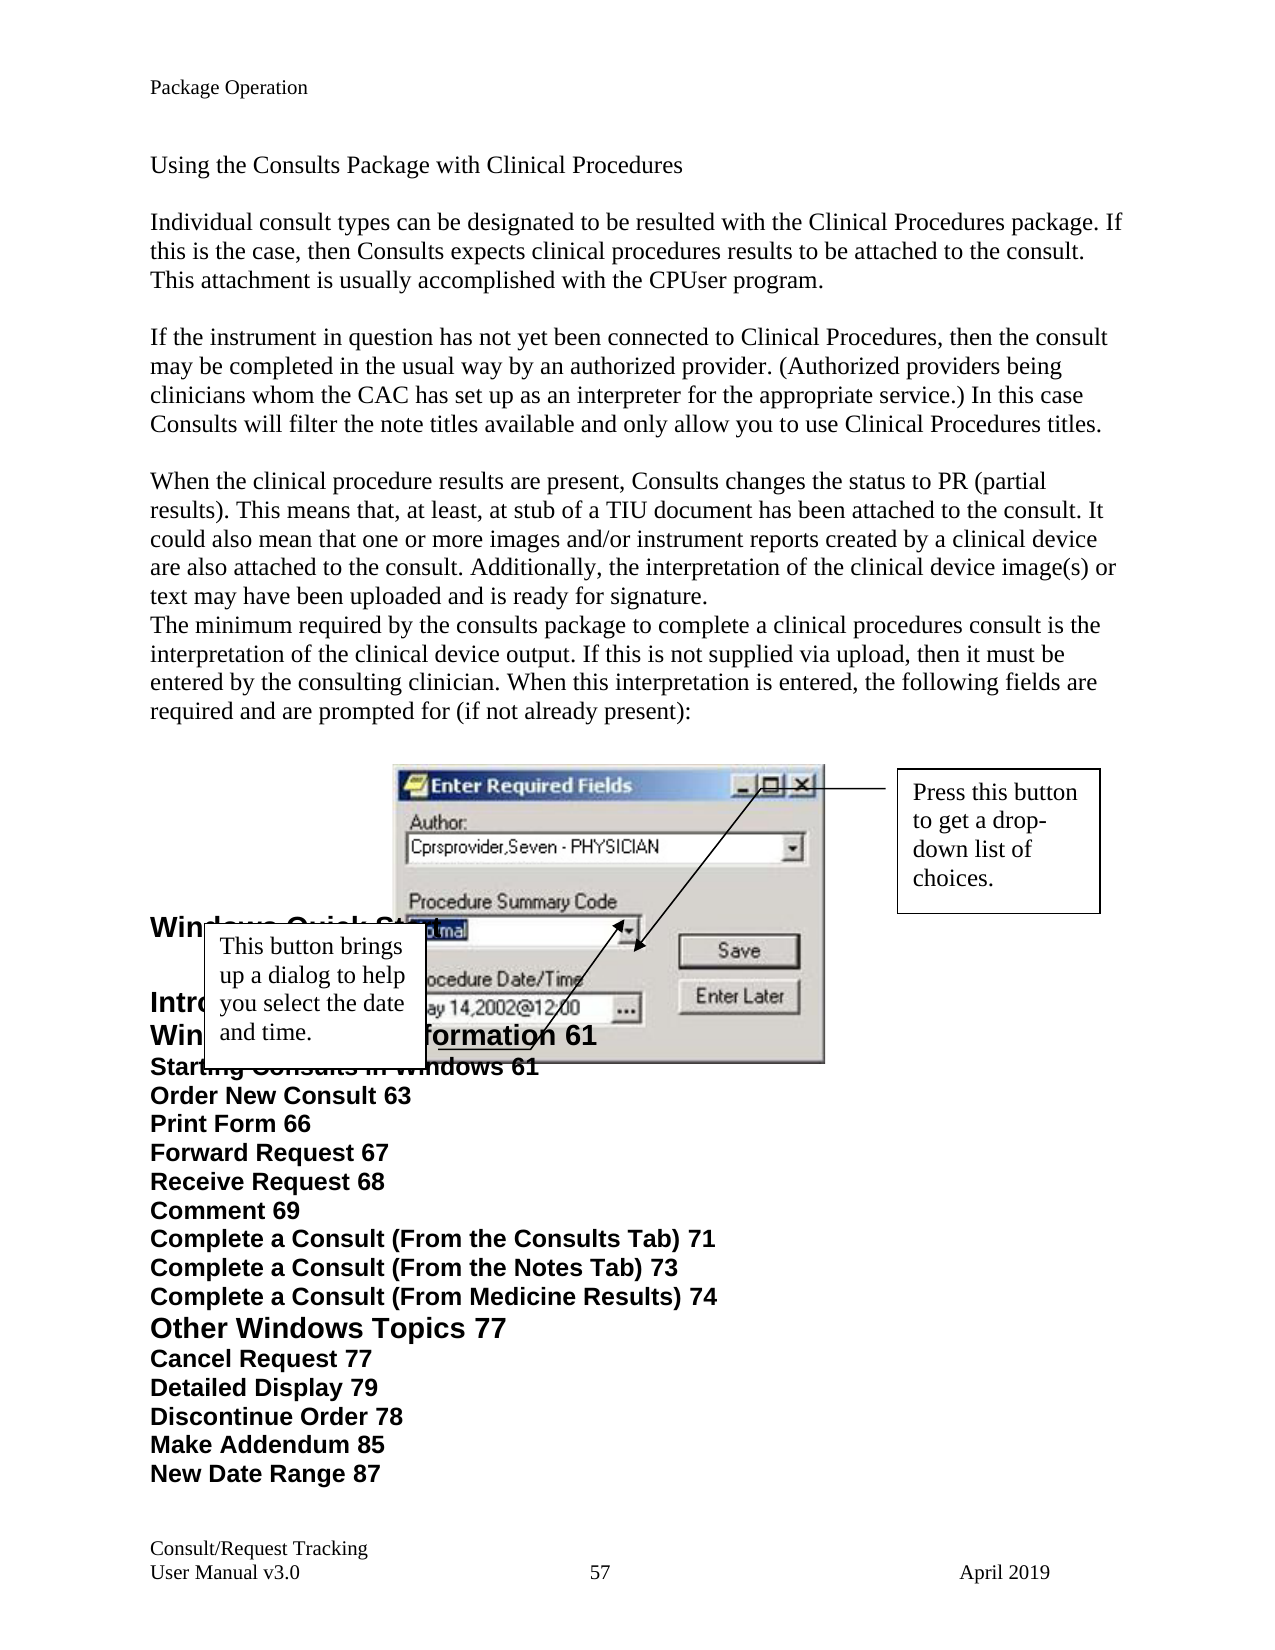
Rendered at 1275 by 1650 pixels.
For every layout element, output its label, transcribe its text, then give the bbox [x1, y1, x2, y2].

picture [427, 943, 605, 985]
picture [669, 790, 826, 910]
text When the clinical procedure results are present, Consults changes the status to PR (partial results). This means that, at least, at stub of a TIU document has been attached to the consult. It could also mean that one or more images and/or instrument reports created by a clinical device are also attached to the consult. Additionally, the interpretation of the clinical device image(s) or text may have been uploaded and is ready for signature. [150, 466, 1125, 610]
subtitle Windows Quick Start [643, 910, 1125, 943]
subtitle Forward Request 66 [150, 1138, 1125, 1167]
subtitle Receive Request 67 [150, 1167, 1125, 1196]
subtitle Complete a Consult (From Medicine Results) 74 [150, 1282, 1125, 1311]
subtitle Using the Consults Package with Clinical Procedures [150, 150, 1125, 179]
subtitle Introduction 59 [150, 985, 204, 1018]
subtitle Introduction 59 [555, 985, 1125, 1018]
subtitle Comment 68 [150, 1196, 1125, 1224]
picture [579, 943, 826, 985]
subtitle Discontinue Order 77 [150, 1402, 1125, 1430]
text The minimum required by the consults package to complete a clinical procedures consult is the interpretation of the clinical device output. If this is not supplied via upload, then it must be entered by the consulting clinician. When this interpretation is entered, the following fields are required and are prompted for (if not already present): [150, 610, 1125, 725]
subtitle Windows Flow of Information 60 [150, 1018, 204, 1052]
subtitle Starting Consults in Windows 60 [150, 1052, 1125, 1081]
text Individual consult types can be designated to be resulted with the Clinical Procedures package. If this is the case, then Consults expects clinical procedures results to be attached to the consult. This attachment is usually accomplished with the CPUser program. [150, 207, 1125, 294]
subtitle Complete a Consult (From the Consults Tab) 70 [150, 1224, 1125, 1253]
subtitle Windows Flow of Information 60 [427, 1018, 1125, 1052]
subtitle Cancel Request 76 [150, 1344, 1125, 1373]
subtitle Detailed Display 78 [150, 1373, 1125, 1402]
subtitle Order New Consult 63 [150, 1081, 1125, 1109]
subtitle Print Form 65 [150, 1109, 1125, 1138]
subtitle Introduction 59 [427, 985, 575, 1018]
subtitle New Date Range 86 [150, 1459, 1125, 1488]
text If the instrument in question has not yet been connected to Clinical Procedures, then the consult may be completed in the usual way by an authorized provider. (Authorized providers being clinicians whom the CAC has set up as an interpreter for the appropriate service.) In this case Consults will filter the note titles available and only allow you to use Clinical Procedures titles. [150, 322, 1125, 437]
subtitle Complete a Consult (From the Notes Tab) 72 [150, 1253, 1125, 1282]
picture [392, 764, 826, 910]
subtitle Other Windows Topics 76 [150, 1311, 1125, 1344]
subtitle Windows Quick Start [150, 910, 664, 943]
subtitle Make Addendum 84 [150, 1430, 1125, 1459]
